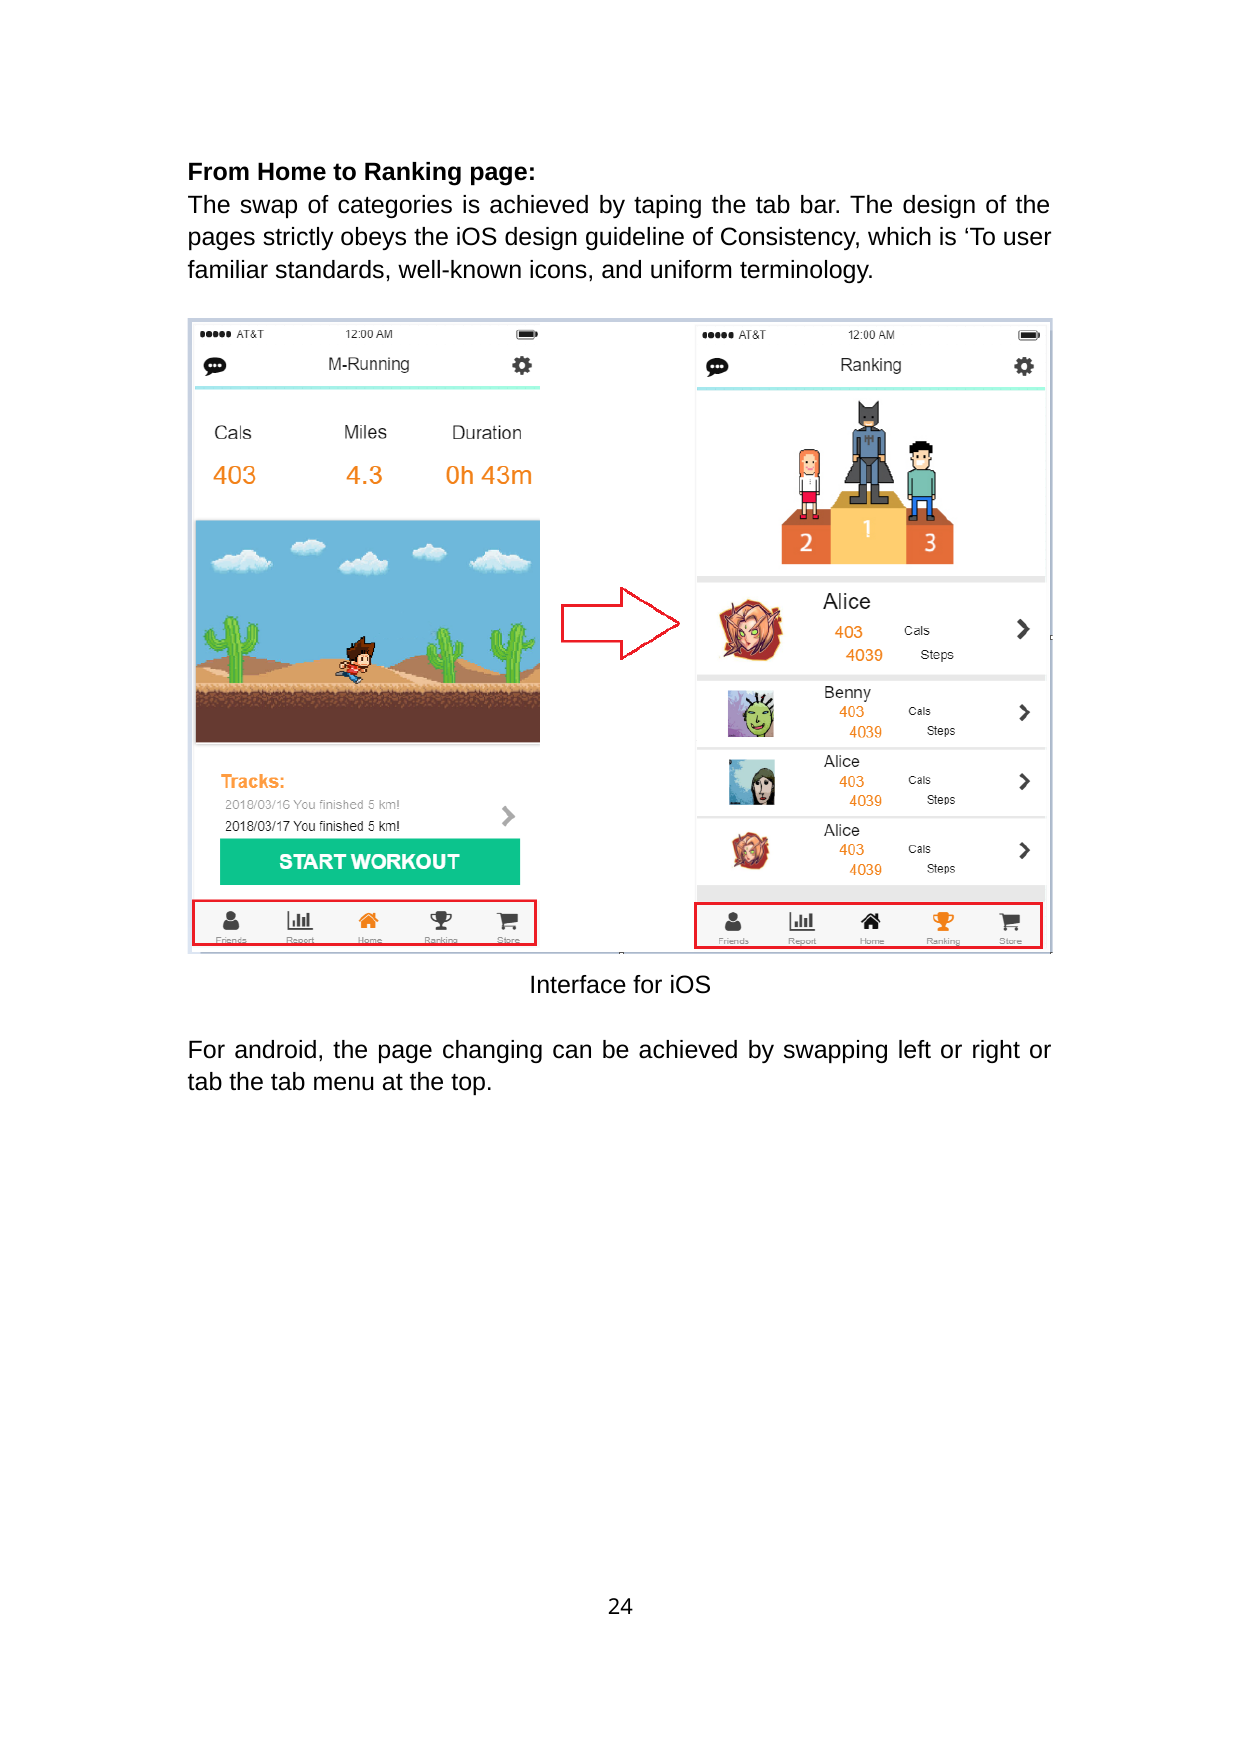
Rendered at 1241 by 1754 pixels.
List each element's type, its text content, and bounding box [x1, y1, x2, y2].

text From Home to Ranking page: [187, 156, 1053, 188]
text Interface for iOS [187, 968, 1053, 1001]
text The swap of categories is achieved by taping the tab bar. The design of the pages strictly obeys the iOS design guideline of Consistency, which is ‘To user familiar standards, well-known icons, and uniform terminology. [187, 188, 1053, 286]
picture [187, 318, 1053, 954]
text For android, the page changing can be achieved by swapping left or right or tab the tab menu at the top. [187, 1033, 1053, 1098]
